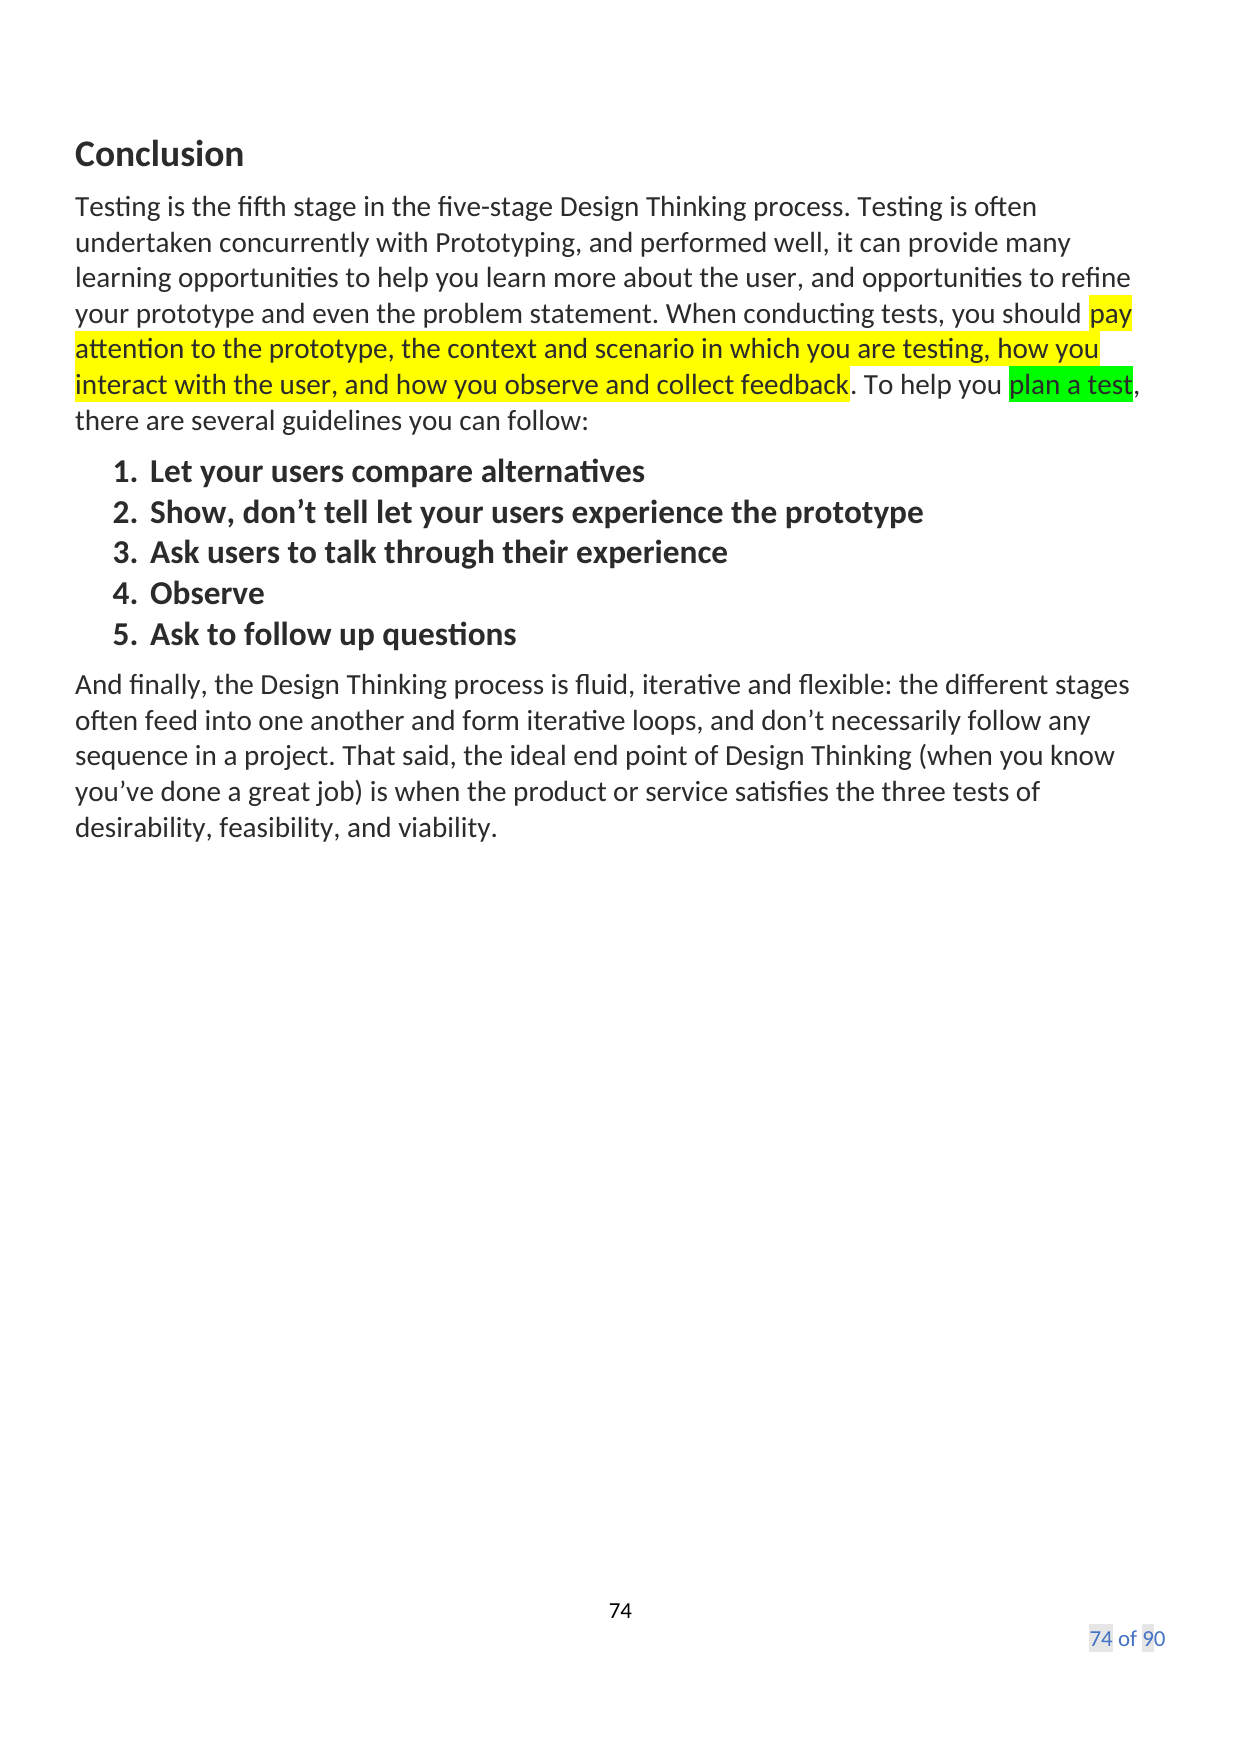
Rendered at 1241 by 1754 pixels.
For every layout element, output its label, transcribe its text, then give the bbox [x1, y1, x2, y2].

text And finally, the Design Thinking process is fluid, iterative and flexible: the different stages often feed into one another and form iterative loops, and don’t necessarily follow any sequence in a project. That said, the ideal end point of Design Thinking (when you know you’ve done a great job) is when the product or service satisfies the three tests of desirability, feasibility, and viability. [75, 666, 1165, 844]
list Show, don’t tell let your users experience the prototype [112, 491, 1165, 531]
text Testing is the fifth stage in the five-stage Design Thinking process. Testing is often undertaken concurrently with Prototyping, and performed well, it can provide many learning opportunities to help you learn more about the user, and opportunities to refine your prototype and even the problem statement. When conducting tests, you should pay attention to the prototype, the context and scenario in which you are testing, how you interact with the user, and how you observe and collect feedback. To help you plan a test, there are several guidelines you can follow: [75, 188, 1165, 437]
subtitle Conclusion [75, 130, 1165, 176]
list Ask to follow up questions [112, 613, 1165, 654]
list Let your users compare alternatives [112, 450, 1165, 491]
list Observe [112, 572, 1165, 613]
list Ask users to talk through their experience [112, 531, 1165, 572]
